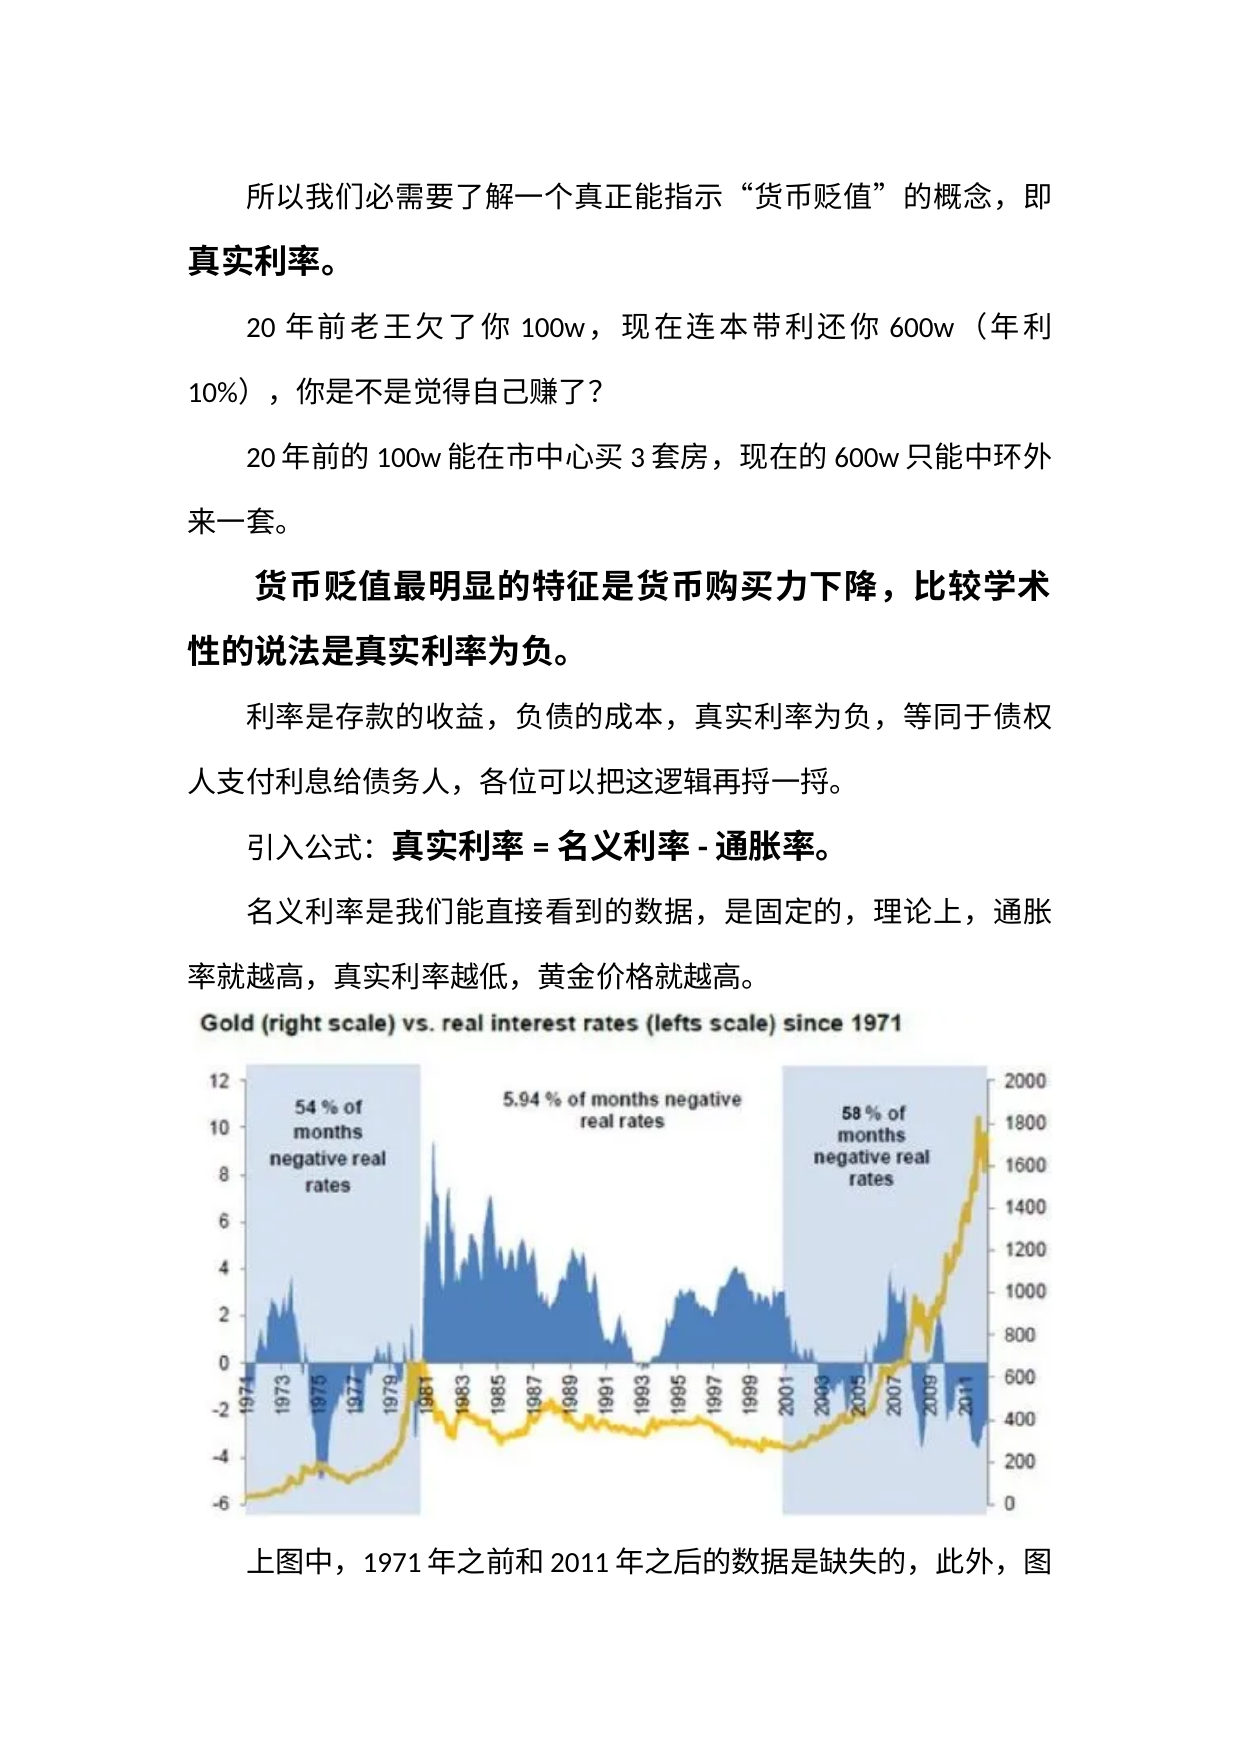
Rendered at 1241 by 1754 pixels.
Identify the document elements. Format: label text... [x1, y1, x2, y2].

text 20年前老王欠了你100w，现在连本带利还你600w（年利10%），你是不是觉得自己赚了？ [187, 292, 1053, 422]
text 货币贬值最明显的特征是货币购买力下降，比较学术性的说法是真实利率为负。 [187, 552, 1053, 682]
text 利率是存款的收益，负债的成本，真实利率为负，等同于债权人支付利息给债务人，各位可以把这逻辑再捋一捋。 [187, 682, 1053, 812]
text 引入公式：真实利率 = 名义利率 - 通胀率。 [187, 812, 1053, 877]
text 名义利率是我们能直接看到的数据，是固定的，理论上，通胀率就越高，真实利率越低，黄金价格就越高。 [187, 877, 1053, 1007]
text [187, 1527, 1053, 1592]
text 20年前的100w能在市中心买3套房，现在的600w只能中环外来一套。 [187, 422, 1053, 552]
text 所以我们必需要了解一个真正能指示“货币贬值”的概念，即真实利率。 [187, 162, 1053, 292]
picture [187, 1007, 1053, 1520]
